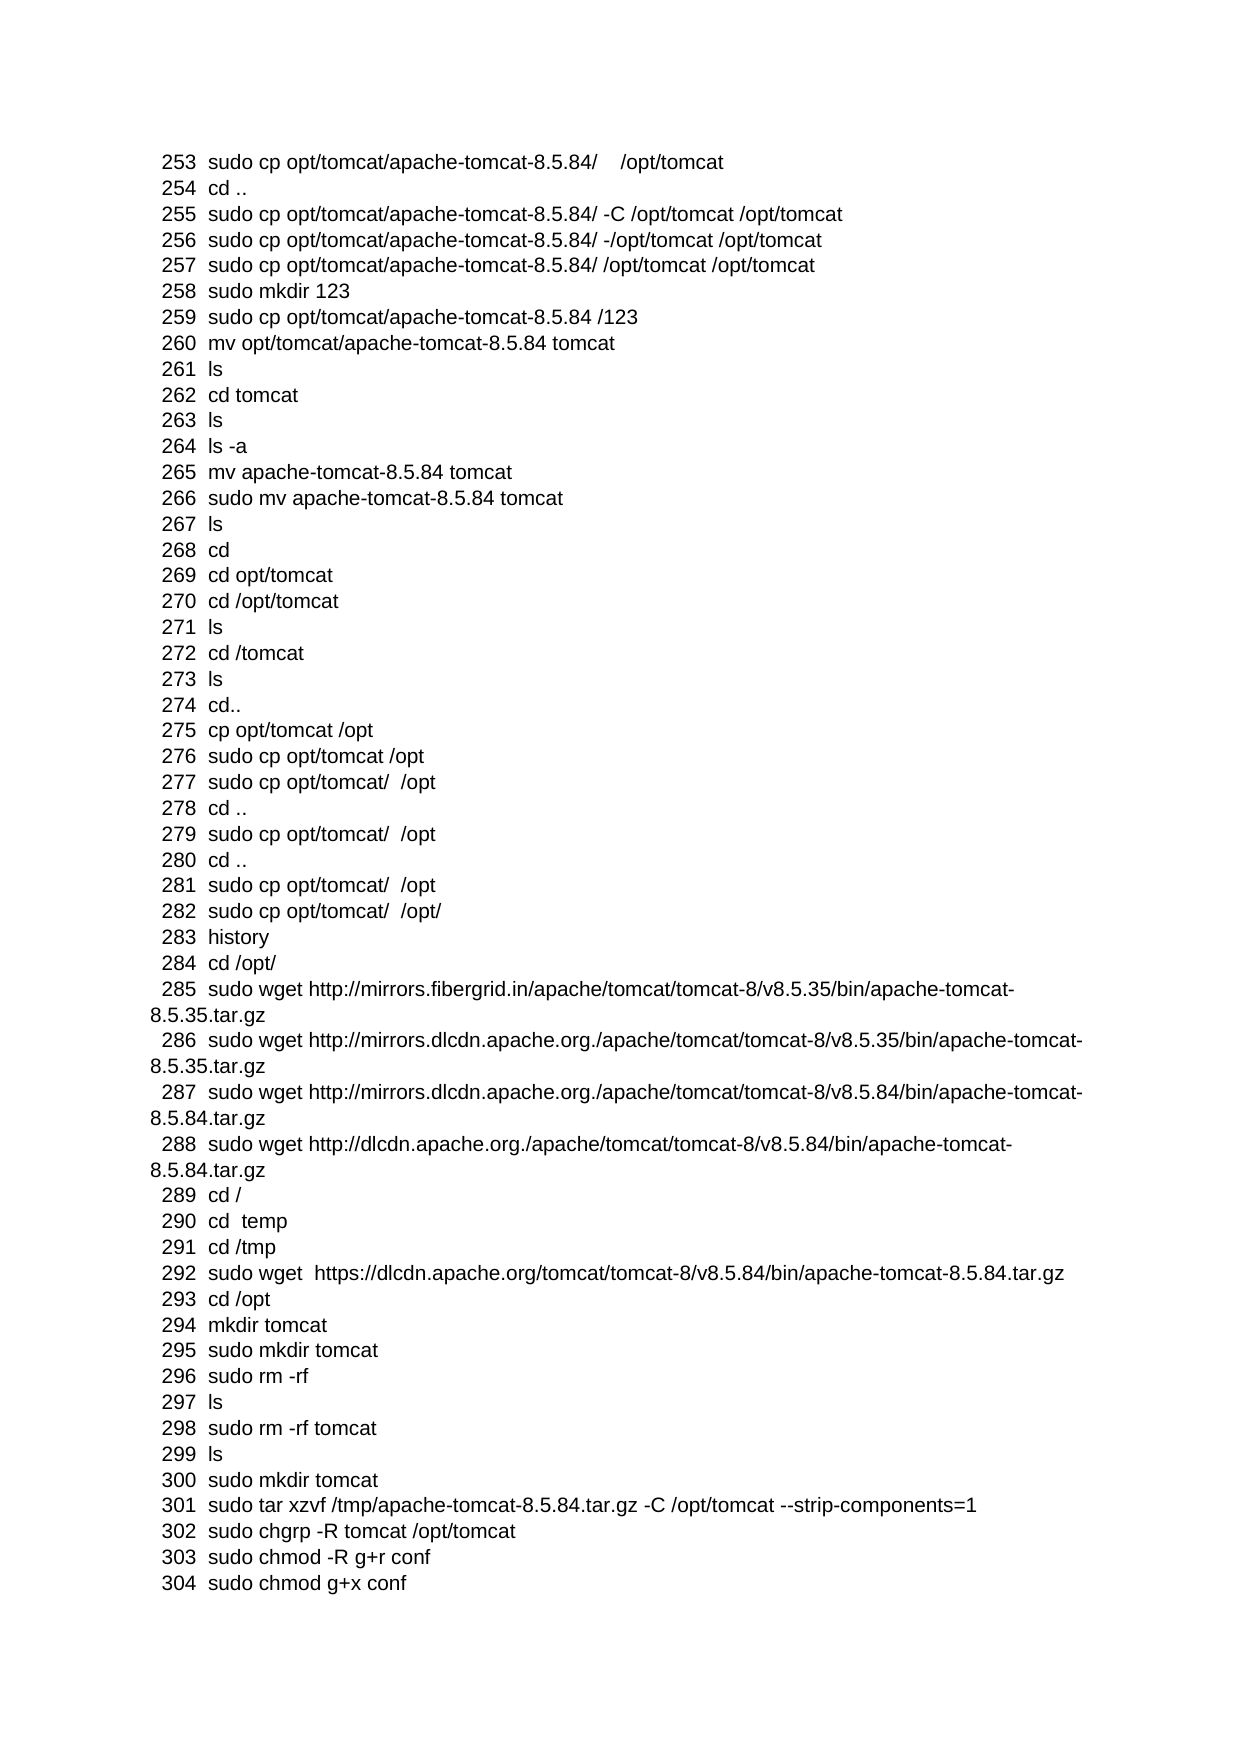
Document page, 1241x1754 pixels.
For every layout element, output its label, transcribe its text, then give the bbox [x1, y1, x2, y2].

text 288 sudo wget http://dlcdn.apache.org./apache/tomcat/tomcat-8/v8.5.84/bin/apache-tomcat-8.5.84.tar.gz [150, 1132, 1090, 1181]
text 304 sudo chmod g+x conf [150, 1571, 1090, 1595]
text 303 sudo chmod -R g+r conf [150, 1545, 1090, 1569]
text 287 sudo wget http://mirrors.dlcdn.apache.org./apache/tomcat/tomcat-8/v8.5.84/bin/apache-tomcat-8.5.84.tar.gz [150, 1080, 1090, 1130]
text 285 sudo wget http://mirrors.fibergrid.in/apache/tomcat/tomcat-8/v8.5.35/bin/apache-tomcat-8.5.35.tar.gz [150, 977, 1090, 1026]
text 296 sudo rm -rf [150, 1364, 1090, 1388]
text 262 cd tomcat [150, 382, 1090, 406]
text 276 sudo cp opt/tomcat /opt [150, 744, 1090, 768]
text 264 ls -a [150, 434, 1090, 458]
text 253 sudo cp opt/tomcat/apache-tomcat-8.5.84/ /opt/tomcat [150, 150, 1090, 174]
text 257 sudo cp opt/tomcat/apache-tomcat-8.5.84/ /opt/tomcat /opt/tomcat [150, 253, 1090, 277]
text 254 cd .. [150, 176, 1090, 200]
text 275 cp opt/tomcat /opt [150, 718, 1090, 742]
text 291 cd /tmp [150, 1235, 1090, 1259]
text 274 cd.. [150, 692, 1090, 716]
text 302 sudo chgrp -R tomcat /opt/tomcat [150, 1519, 1090, 1543]
text 256 sudo cp opt/tomcat/apache-tomcat-8.5.84/ -/opt/tomcat /opt/tomcat [150, 227, 1090, 251]
text 269 cd opt/tomcat [150, 563, 1090, 587]
text 258 sudo mkdir 123 [150, 279, 1090, 303]
text 270 cd /opt/tomcat [150, 589, 1090, 613]
text 293 cd /opt [150, 1287, 1090, 1311]
text 283 history [150, 925, 1090, 949]
text 282 sudo cp opt/tomcat/ /opt/ [150, 899, 1090, 923]
text 294 mkdir tomcat [150, 1312, 1090, 1336]
text 301 sudo tar xzvf /tmp/apache-tomcat-8.5.84.tar.gz -C /opt/tomcat --strip-components=1 [150, 1493, 1090, 1517]
text 255 sudo cp opt/tomcat/apache-tomcat-8.5.84/ -C /opt/tomcat /opt/tomcat [150, 202, 1090, 226]
text 267 ls [150, 512, 1090, 536]
text 259 sudo cp opt/tomcat/apache-tomcat-8.5.84 /123 [150, 305, 1090, 329]
text 297 ls [150, 1390, 1090, 1414]
text 289 cd / [150, 1183, 1090, 1207]
text 290 cd temp [150, 1209, 1090, 1233]
text 298 sudo rm -rf tomcat [150, 1416, 1090, 1440]
text 272 cd /tomcat [150, 641, 1090, 665]
text 260 mv opt/tomcat/apache-tomcat-8.5.84 tomcat [150, 331, 1090, 355]
text 277 sudo cp opt/tomcat/ /opt [150, 770, 1090, 794]
text 261 ls [150, 357, 1090, 381]
text 271 ls [150, 615, 1090, 639]
text 286 sudo wget http://mirrors.dlcdn.apache.org./apache/tomcat/tomcat-8/v8.5.35/bin/apache-tomcat-8.5.35.tar.gz [150, 1028, 1090, 1078]
text 279 sudo cp opt/tomcat/ /opt [150, 822, 1090, 846]
text 268 cd [150, 537, 1090, 561]
text 295 sudo mkdir tomcat [150, 1338, 1090, 1362]
text 300 sudo mkdir tomcat [150, 1467, 1090, 1491]
text 281 sudo cp opt/tomcat/ /opt [150, 873, 1090, 897]
text 278 cd .. [150, 796, 1090, 820]
text 280 cd .. [150, 847, 1090, 871]
text 299 ls [150, 1442, 1090, 1466]
text 266 sudo mv apache-tomcat-8.5.84 tomcat [150, 486, 1090, 510]
text 265 mv apache-tomcat-8.5.84 tomcat [150, 460, 1090, 484]
text 284 cd /opt/ [150, 951, 1090, 975]
text 292 sudo wget https://dlcdn.apache.org/tomcat/tomcat-8/v8.5.84/bin/apache-tomcat-8.5.84.tar.gz [150, 1261, 1090, 1285]
text 273 ls [150, 667, 1090, 691]
text 263 ls [150, 408, 1090, 432]
